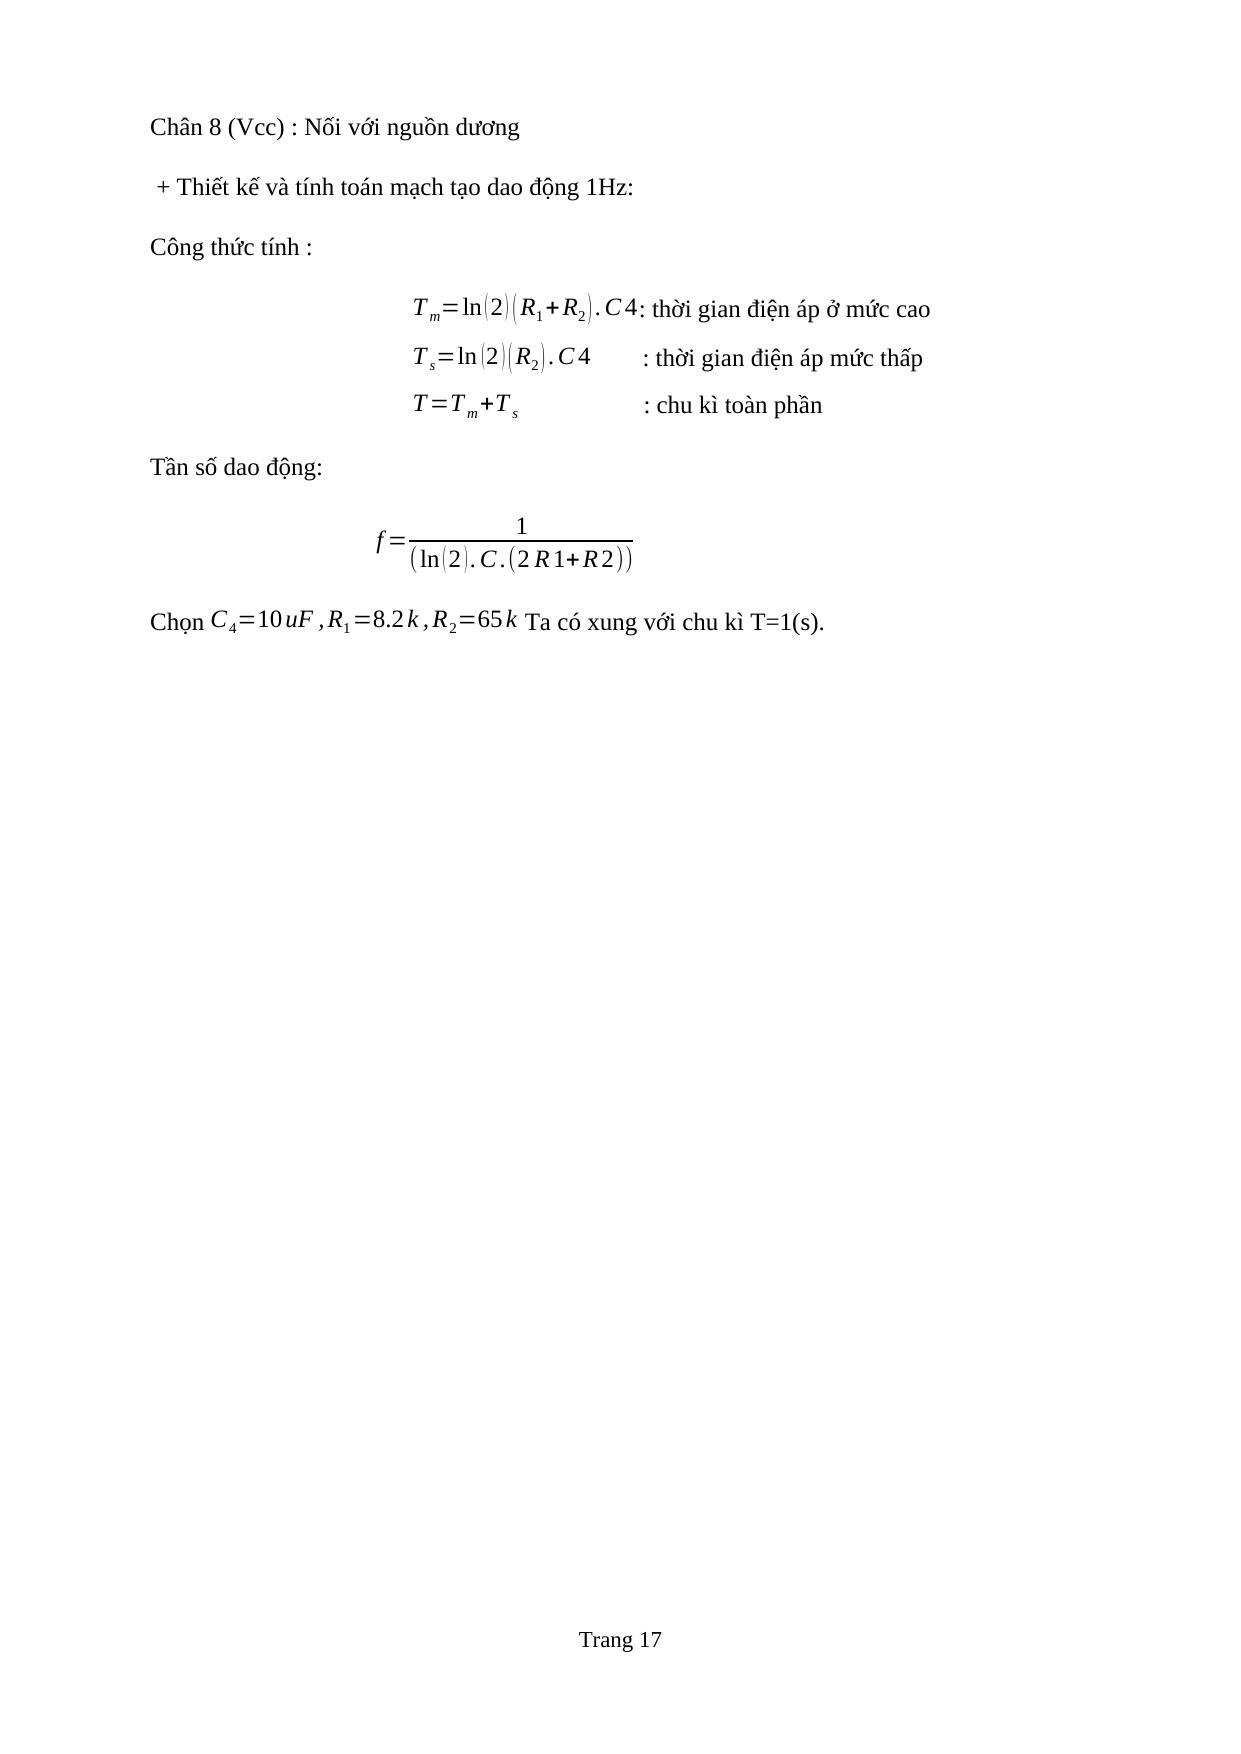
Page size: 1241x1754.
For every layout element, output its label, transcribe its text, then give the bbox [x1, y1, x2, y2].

text + Thiết kế và tính toán mạch tạo dao động 1Hz: [150, 172, 1090, 201]
list : thời gian điện áp ở mức cao [412, 292, 1090, 327]
text Chân 8 (Vcc) : Nối với nguồn dương [150, 112, 1090, 141]
text Tần số dao động: [150, 452, 1090, 481]
list : thời gian điện áp mức thấp [412, 341, 1090, 376]
list : chu kì toàn phần [412, 390, 1090, 421]
text Công thức tính : [150, 232, 1090, 261]
text Chọn Ta có xung với chu kì T=1(s). [150, 605, 1090, 637]
